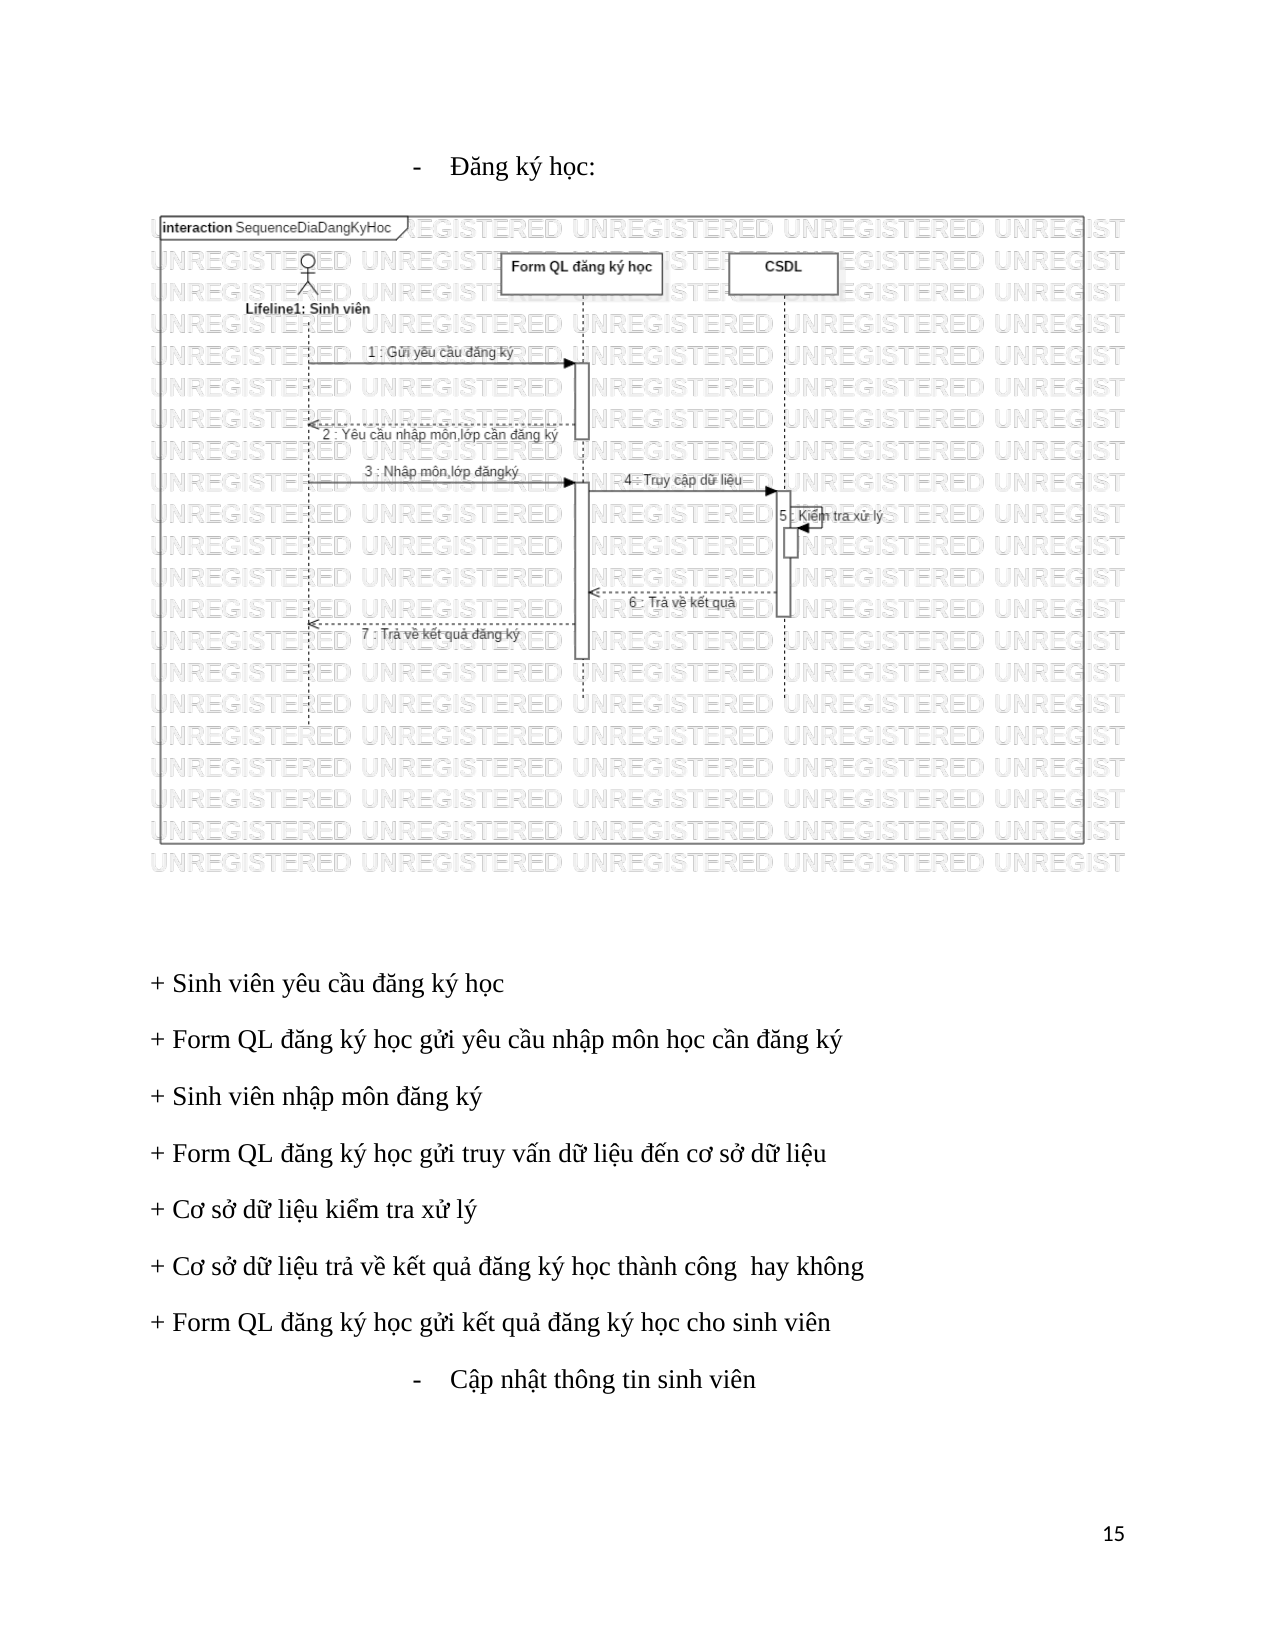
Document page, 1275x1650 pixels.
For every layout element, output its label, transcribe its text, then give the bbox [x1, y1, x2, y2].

text + Form QL đăng ký học gửi kết quả đăng ký học cho sinh viên [150, 1306, 1125, 1337]
list Cập nhật thông tin sinh viên [412, 1363, 1125, 1394]
text + Form QL đăng ký học gửi truy vấn dữ liệu đến cơ sở dữ liệu [150, 1137, 1125, 1168]
text + Sinh viên nhập môn đăng ký [150, 1080, 1125, 1111]
picture [150, 206, 1125, 886]
list Đăng ký học: [412, 150, 1125, 181]
text + Cơ sở dữ liệu kiểm tra xử lý [150, 1193, 1125, 1224]
text + Cơ sở dữ liệu trả về kết quả đăng ký học thành công hay không [150, 1250, 1125, 1281]
text + Form QL đăng ký học gửi yêu cầu nhập môn học cần đăng ký [150, 1023, 1125, 1055]
text + Sinh viên yêu cầu đăng ký học [150, 967, 1125, 998]
